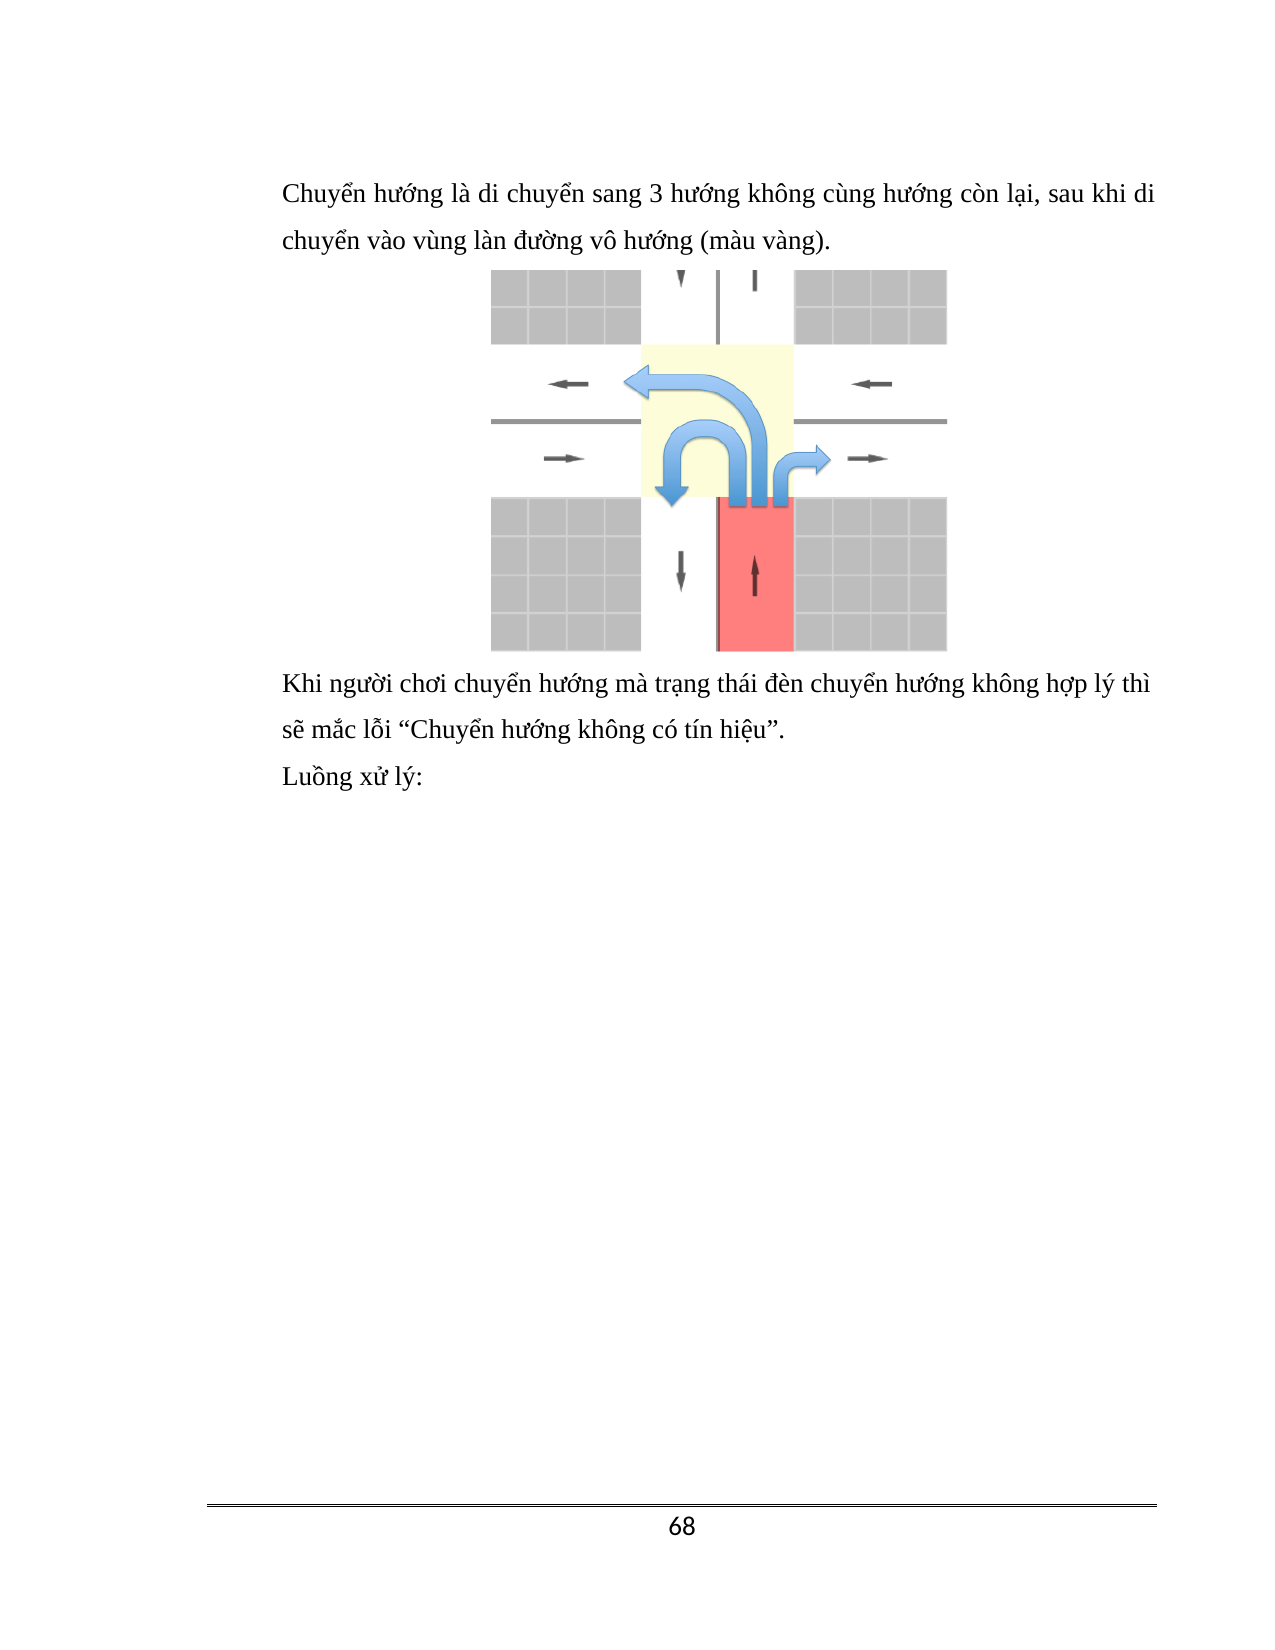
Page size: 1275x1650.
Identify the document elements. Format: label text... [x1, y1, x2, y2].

list Chuyển hướng là di chuyển sang 3 hướng không cùng hướng còn lại, sau khi di chuyển vào vùng làn đường vô hướng (màu vàng). [282, 177, 1157, 255]
list Khi người chơi chuyển hướng mà trạng thái đèn chuyển hướng không hợp lý thì sẽ mắc lỗi “Chuyển hướng không có tín hiệu”. [282, 667, 1157, 744]
list Luồng xử lý: [282, 760, 1157, 791]
picture [491, 270, 948, 652]
